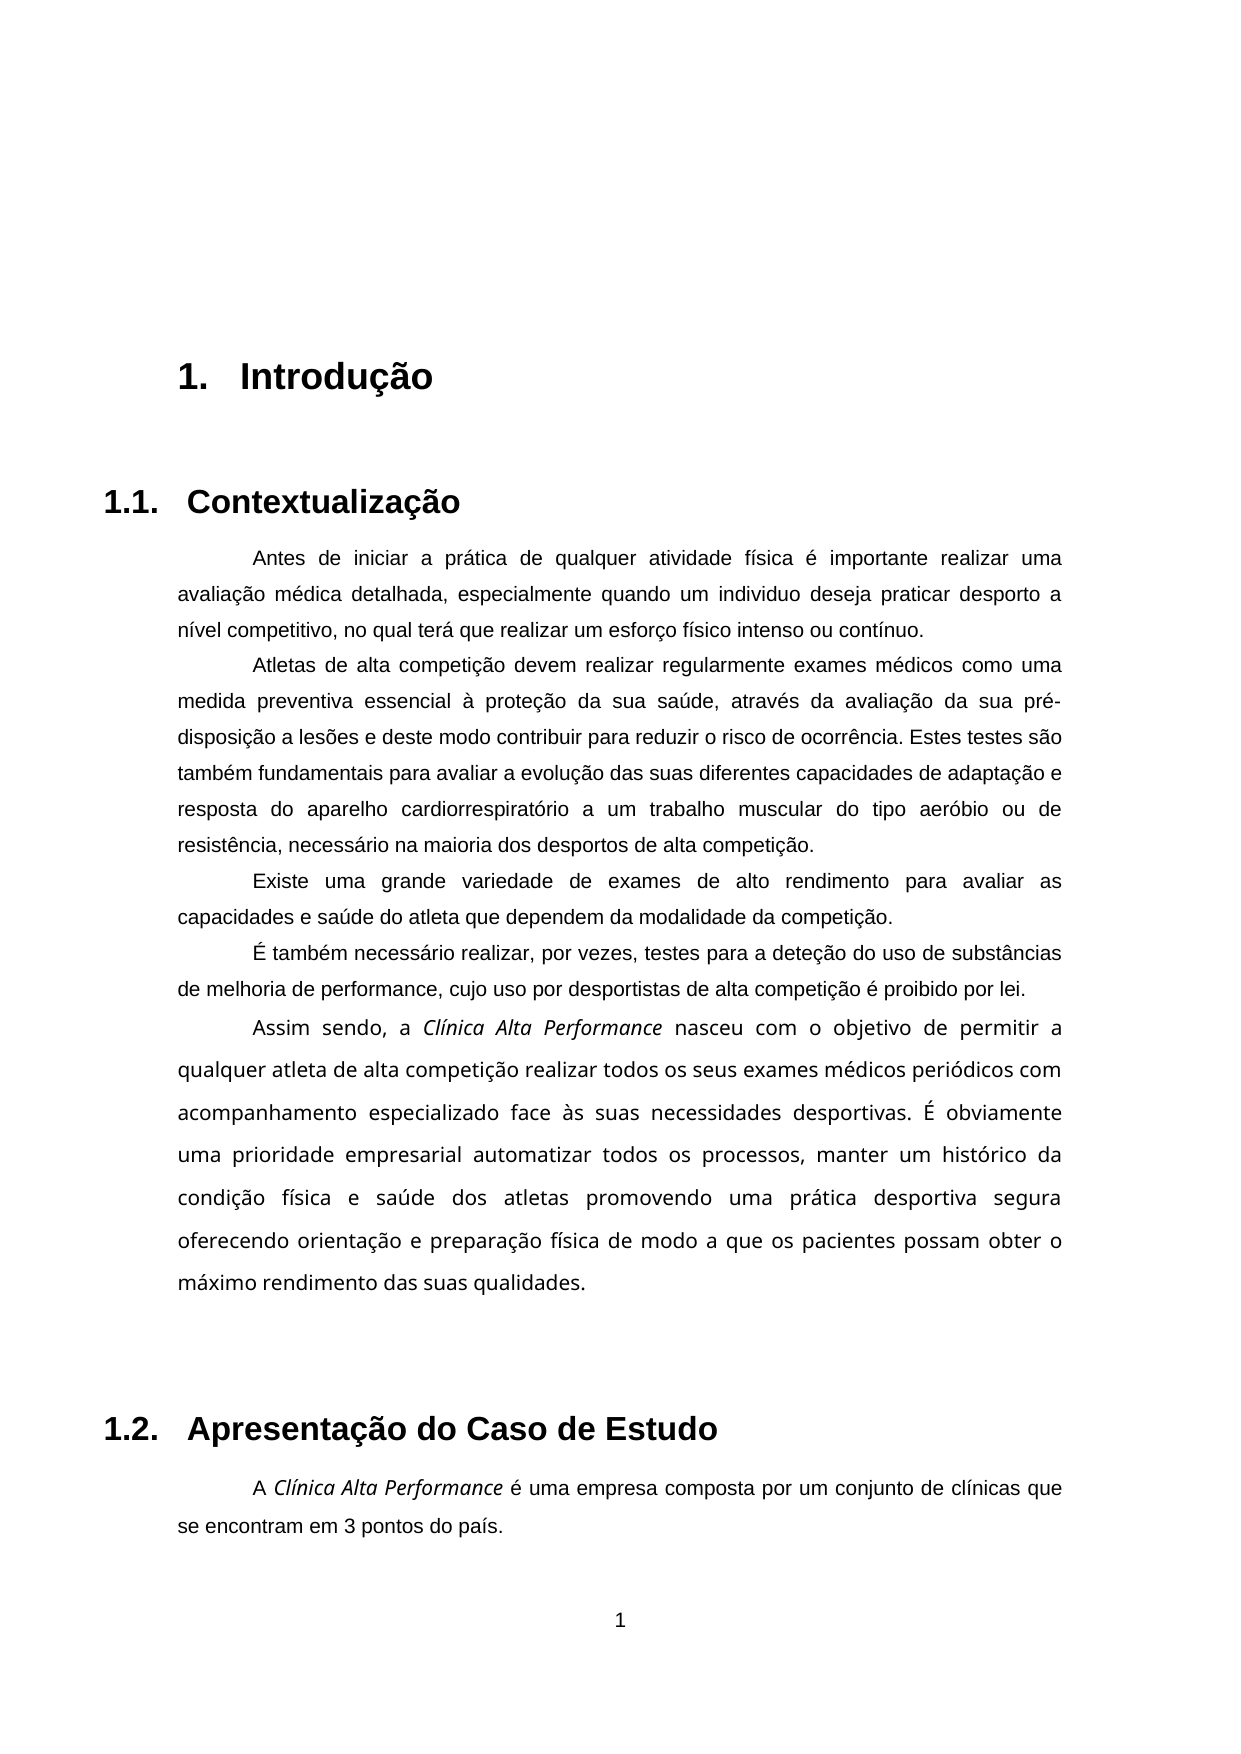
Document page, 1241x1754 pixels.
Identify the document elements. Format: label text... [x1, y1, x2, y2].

text A Clínica Alta Performance é uma empresa composta por um conjunto de clínicas que se encontram em 3 pontos do país. [177, 1473, 1063, 1538]
text Contextualização [103, 482, 1063, 520]
text Existe uma grande variedade de exames de alto rendimento para avaliar as capacidades e saúde do atleta que dependem da modalidade da competição. [177, 869, 1063, 929]
text É também necessário realizar, por vezes, testes para a deteção do uso de substâncias de melhoria de performance, cujo uso por desportistas de alta competição é proibido por lei. [177, 941, 1063, 1001]
text Atletas de alta competição devem realizar regularmente exames médicos como uma medida preventiva essencial à proteção da sua saúde, através da avaliação da sua pré-disposição a lesões e deste modo contribuir para reduzir o risco de ocorrência. Estes testes são também fundamentais para avaliar a evolução das suas diferentes capacidades de adaptação e resposta do aparelho cardiorrespiratório a um trabalho muscular do tipo aeróbio ou de resistência, necessário na maioria dos desportos de alta competição. [177, 653, 1063, 857]
text Antes de iniciar a prática de qualquer atividade física é importante realizar uma avaliação médica detalhada, especialmente quando um individuo deseja praticar desporto a nível competitivo, no qual terá que realizar um esforço físico intenso ou contínuo. [177, 546, 1063, 641]
text Assim sendo, a Clínica Alta Performance nasceu com o objetivo de permitir a qualquer atleta de alta competição realizar todos os seus exames médicos periódicos com acompanhamento especializado face às suas necessidades desportivas. É obviamente uma prioridade empresarial automatizar todos os processos, manter um histórico da condição física e saúde dos atletas promovendo uma prática desportiva segura oferecendo orientação e preparação física de modo a que os pacientes possam obter o máximo rendimento das suas qualidades. [177, 1013, 1063, 1297]
text Apresentação do Caso de Estudo [103, 1409, 1063, 1448]
text Introdução [177, 354, 1063, 398]
